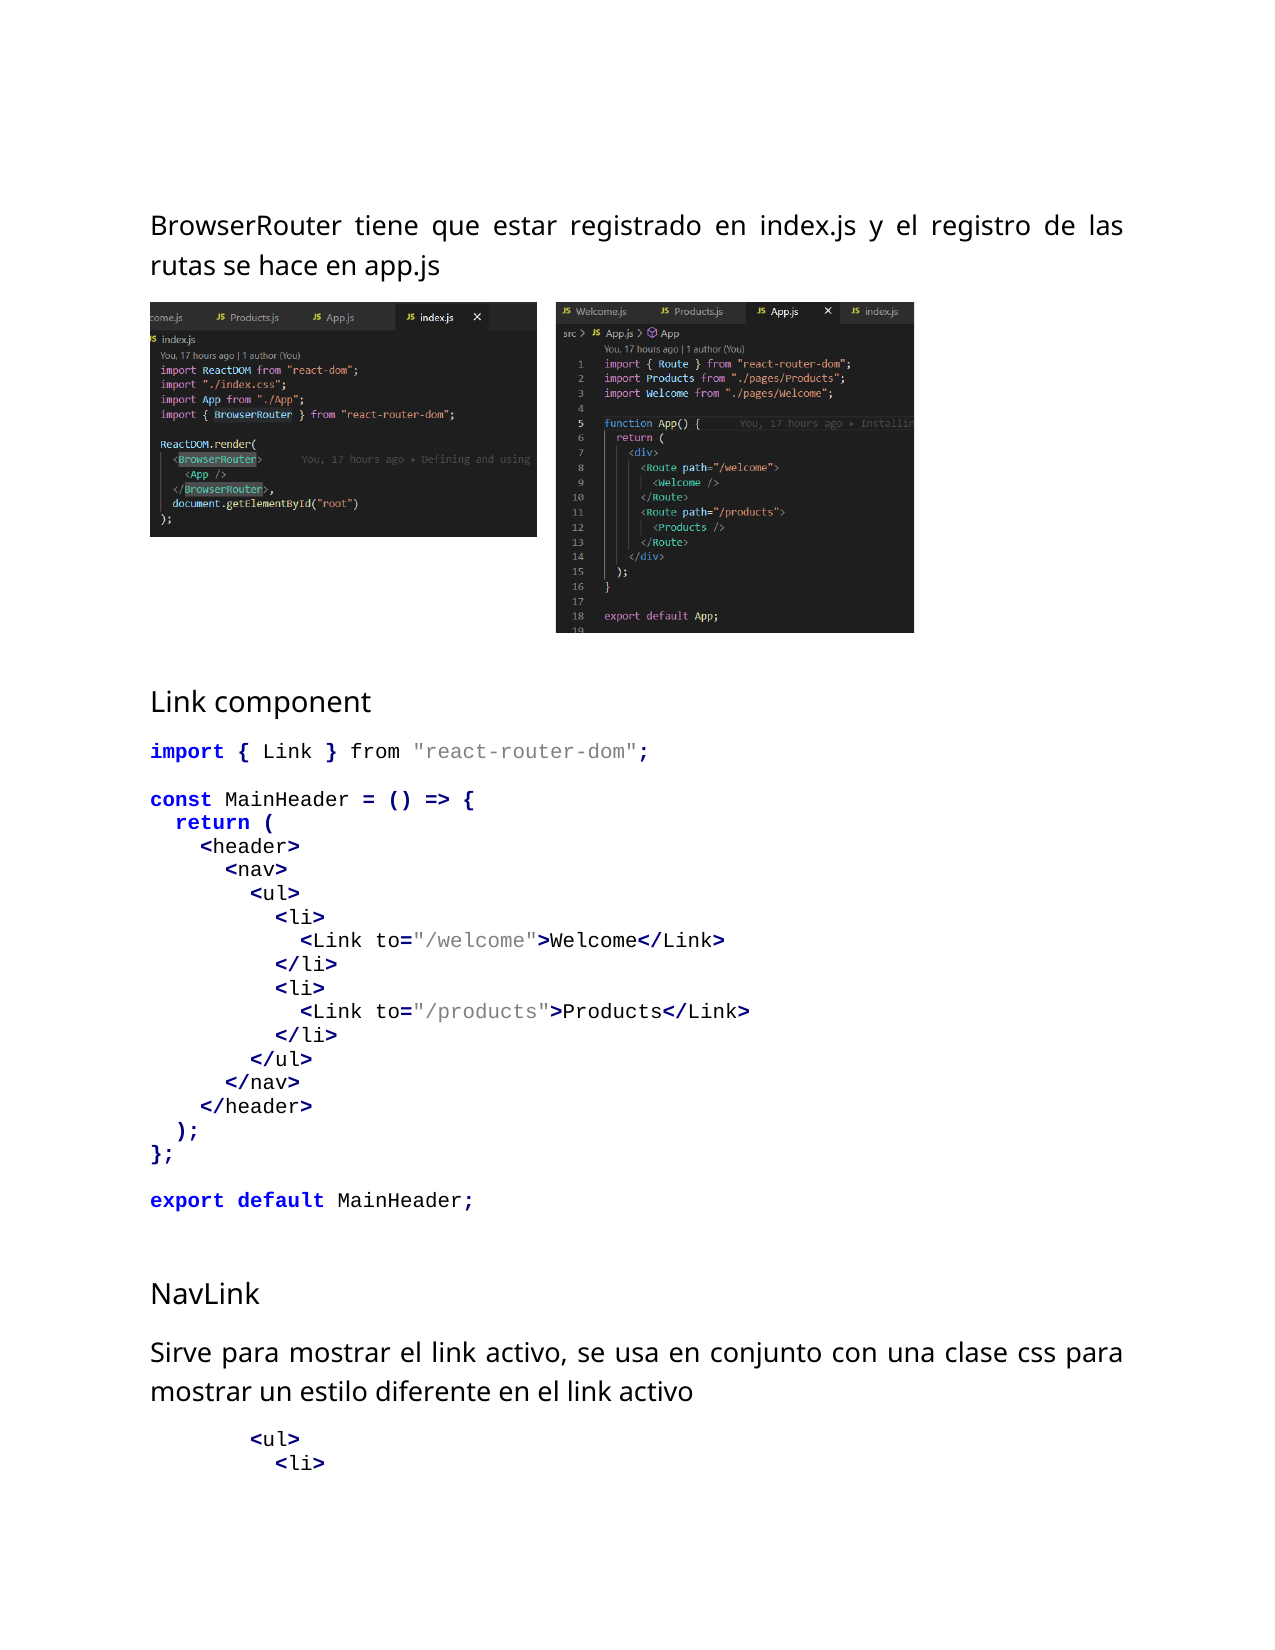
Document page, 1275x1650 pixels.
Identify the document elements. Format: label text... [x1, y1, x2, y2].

text <ul> [150, 883, 1125, 907]
text </header> [150, 1096, 1125, 1119]
text <nav> [150, 859, 1125, 883]
text <li> [150, 1453, 1125, 1477]
text BrowserRouter tiene que estar registrado en index.js y el registro de las rutas se hace en app.js [150, 206, 1125, 283]
text </li> [150, 1025, 1125, 1049]
picture [555, 302, 915, 633]
text </li> [150, 954, 1125, 978]
text return ( [150, 812, 1125, 836]
text Sirve para mostrar el link activo, se usa en conjunto con una clase css para mostrar un estilo diferente en el link activo [150, 1333, 1125, 1410]
text </nav> [150, 1072, 1125, 1096]
text <ul> [150, 1429, 1125, 1453]
text export default MainHeader; [150, 1191, 1125, 1214]
text <li> [150, 978, 1125, 1001]
text </ul> [150, 1049, 1125, 1072]
text <li> [150, 907, 1125, 930]
text }; [150, 1143, 1125, 1167]
text NavLink [150, 1274, 1125, 1313]
text <header> [150, 836, 1125, 859]
text <Link to="/welcome">Welcome</Link> [150, 930, 1125, 954]
text const MainHeader = () => { [150, 788, 1125, 812]
text ); [150, 1119, 1125, 1143]
text import { Link } from "react-router-dom"; [150, 741, 1125, 765]
picture [150, 302, 537, 537]
text Link component [150, 682, 1125, 721]
text <Link to="/products">Products</Link> [150, 1001, 1125, 1025]
